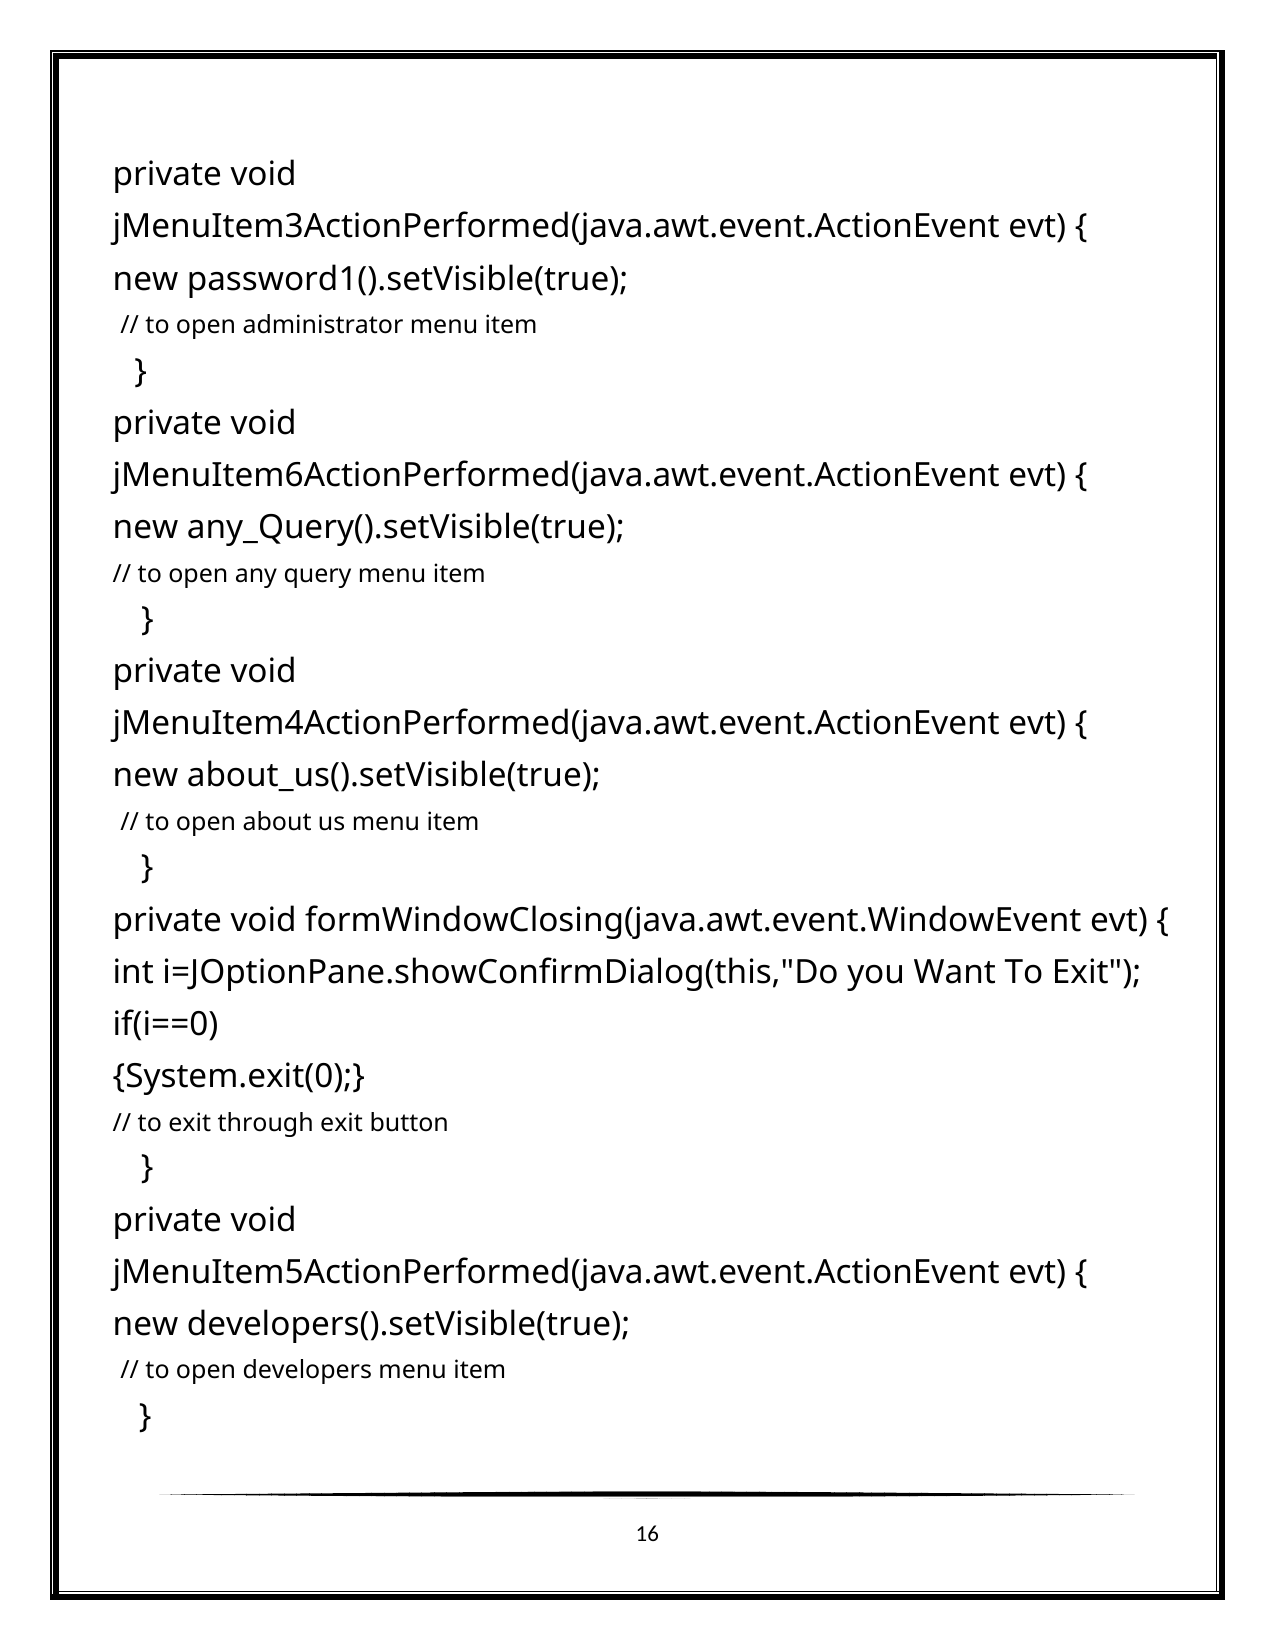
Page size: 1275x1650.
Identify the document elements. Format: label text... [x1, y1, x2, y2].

text // to open about us menu item [112, 803, 1181, 837]
text // to exit through exit button [112, 1104, 1181, 1138]
text new any_Query().setVisible(true); [112, 503, 1181, 548]
text {System.exit(0);} [112, 1052, 1181, 1097]
text int i=JOptionPane.showConfirmDialog(this,"Do you Want To Exit"); [112, 948, 1181, 993]
text new password1().setVisible(true); [112, 254, 1181, 300]
text } [112, 843, 1181, 889]
text // to open any query menu item [112, 555, 1181, 589]
text } [112, 1143, 1181, 1189]
text private void jMenuItem5ActionPerformed(java.awt.event.ActionEvent evt) { [112, 1196, 1181, 1293]
text new developers().setVisible(true); [112, 1300, 1181, 1345]
text new about_us().setVisible(true); [112, 751, 1181, 796]
text } [112, 1392, 1181, 1437]
text // to open administrator menu item [112, 307, 1181, 341]
text } [112, 347, 1181, 392]
text private void formWindowClosing(java.awt.event.WindowEvent evt) { [112, 895, 1181, 941]
text private void jMenuItem3ActionPerformed(java.awt.event.ActionEvent evt) { [112, 150, 1181, 248]
text } [112, 594, 1181, 640]
text if(i==0) [112, 1000, 1181, 1045]
text // to open developers menu item [112, 1352, 1181, 1386]
text private void jMenuItem6ActionPerformed(java.awt.event.ActionEvent evt) { [112, 399, 1181, 496]
text private void jMenuItem4ActionPerformed(java.awt.event.ActionEvent evt) { [112, 647, 1181, 744]
picture [159, 1490, 1135, 1499]
